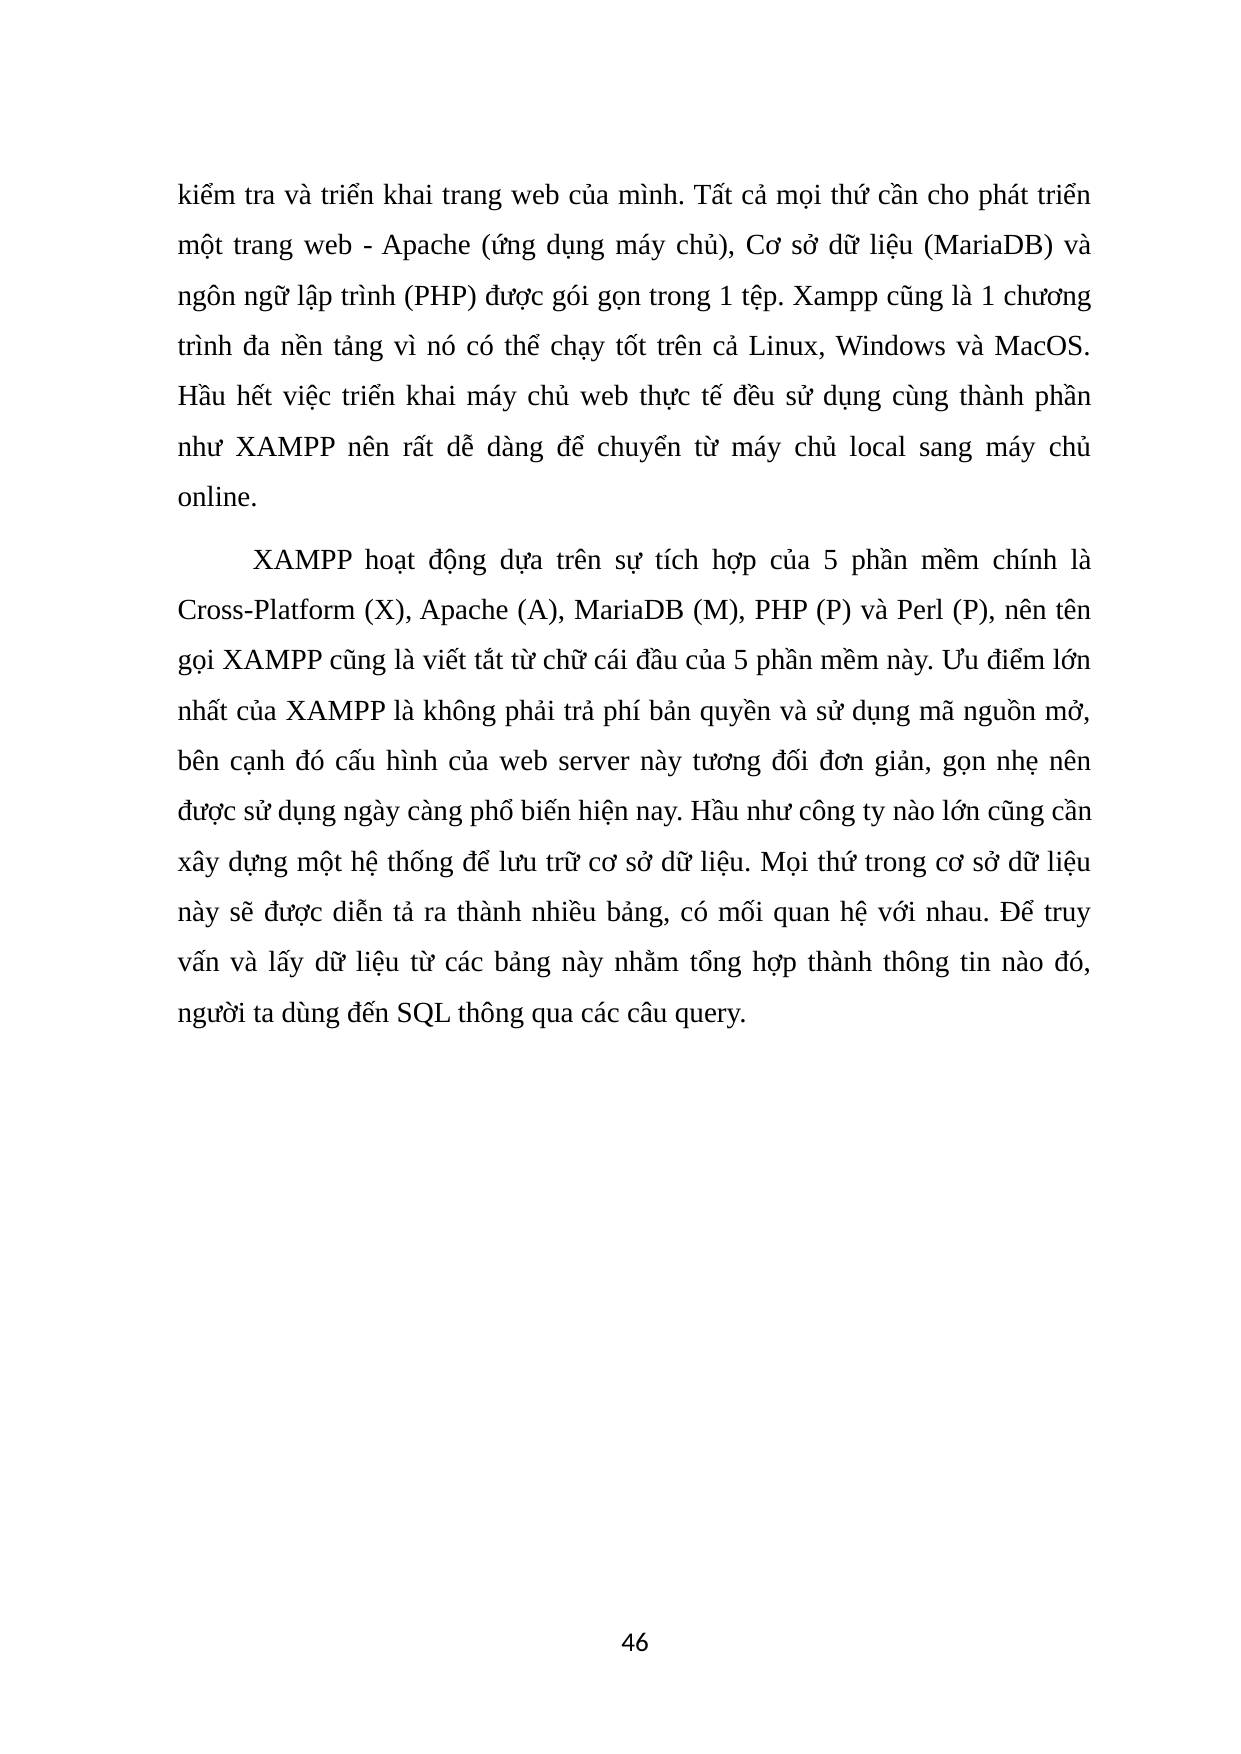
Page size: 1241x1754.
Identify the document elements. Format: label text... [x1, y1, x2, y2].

text XAMPP hoạt động dựa trên sự tích hợp của 5 phần mềm chính là Cross-Platform (X), Apache (A), MariaDB (M), PHP (P) và Perl (P), nên tên gọi XAMPP cũng là viết tắt từ chữ cái đầu của 5 phần mềm này. Ưu điểm lớn nhất của XAMPP là không phải trả phí bản quyền và sử dụng mã nguồn mở, bên cạnh đó cấu hình của web server này tương đối đơn giản, gọn nhẹ nên được sử dụng ngày càng phổ biến hiện nay. Hầu như công ty nào lớn cũng cần xây dựng một hệ thống để lưu trữ cơ sở dữ liệu. Mọi thứ trong cơ sở dữ liệu này sẽ được diễn tả ra thành nhiều bảng, có mối quan hệ với nhau. Để truy vấn và lấy dữ liệu từ các bảng này nhằm tổng hợp thành thông tin nào đó, người ta dùng đến SQL thông qua các câu query. [177, 542, 1092, 1028]
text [177, 177, 1092, 513]
